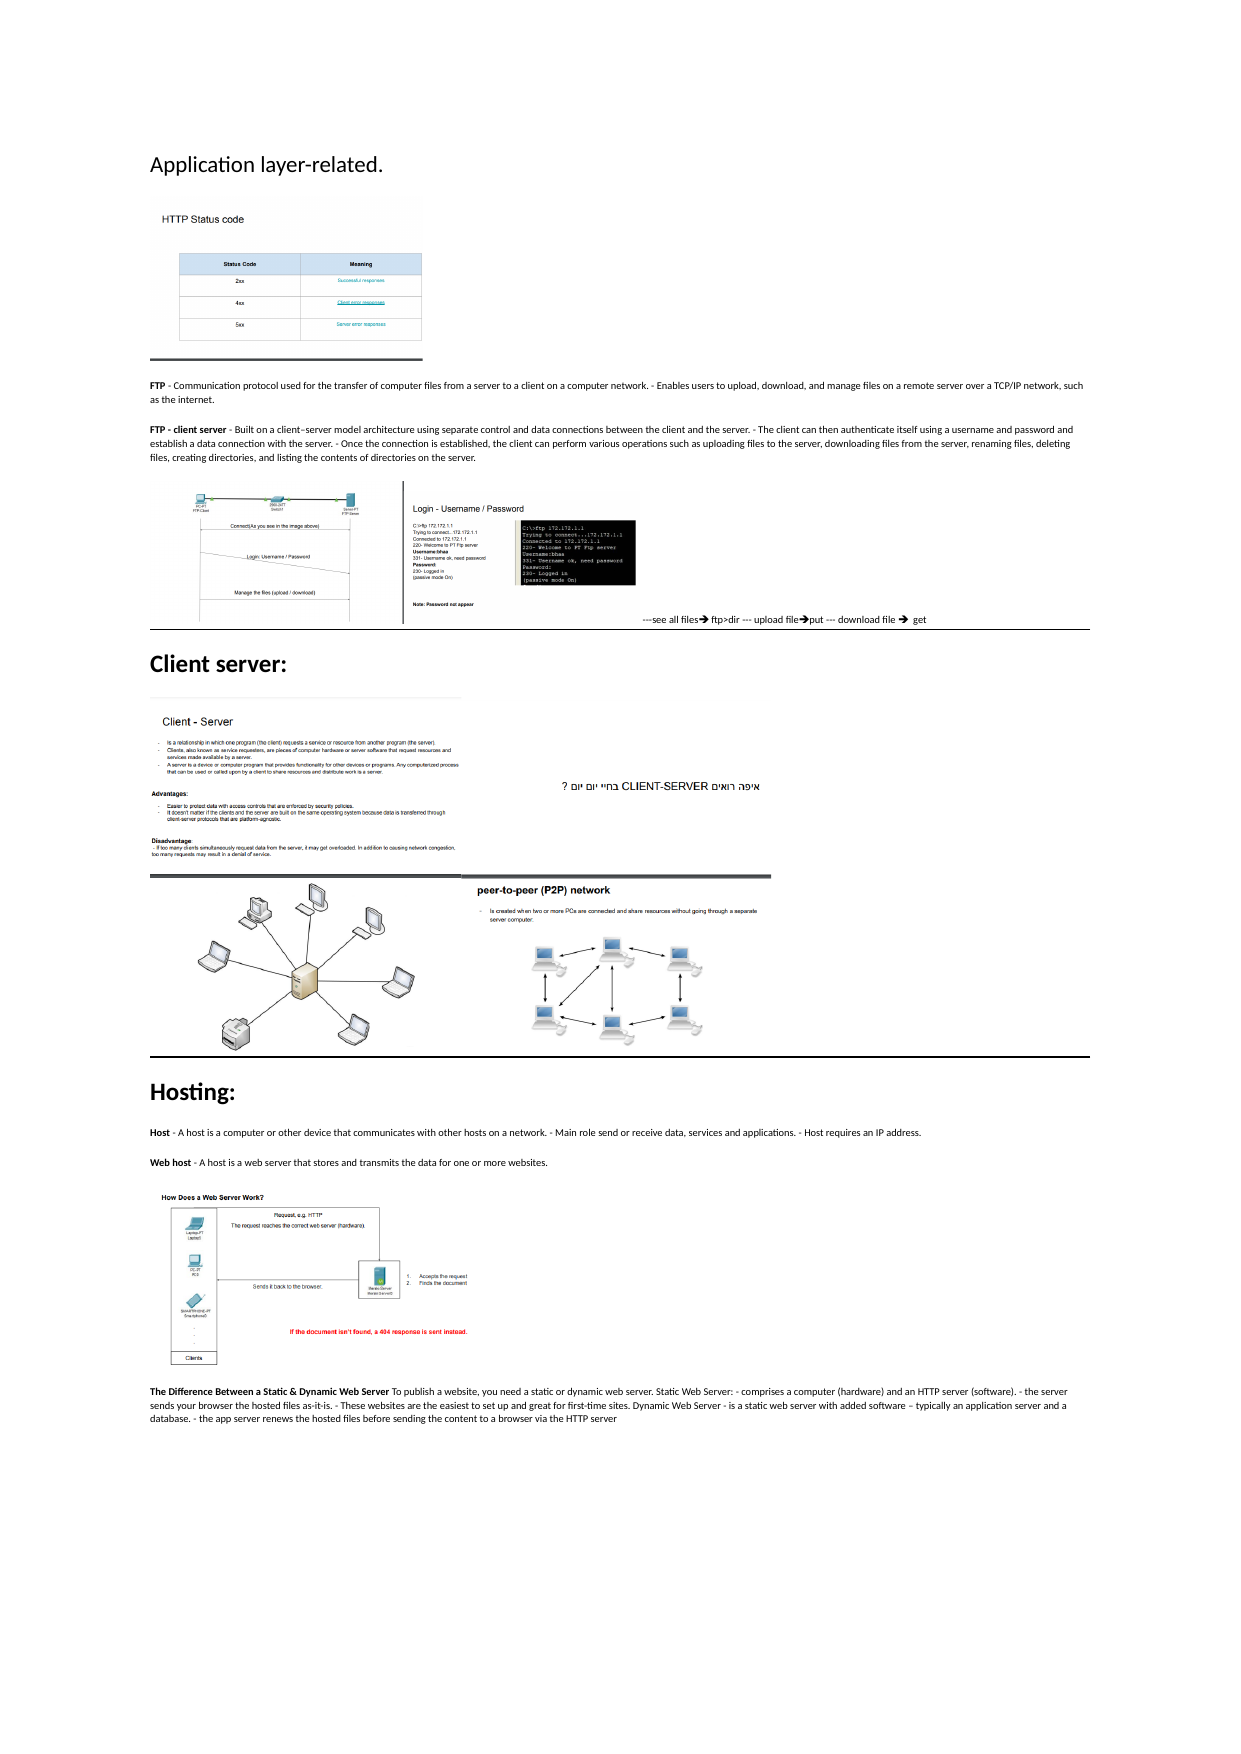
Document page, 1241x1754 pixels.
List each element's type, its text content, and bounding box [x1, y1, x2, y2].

picture [150, 1186, 470, 1367]
text Web host - A host is a web server that stores and transmits the data for one or more websites. [150, 1156, 1090, 1169]
text Host - A host is a computer or other device that communicates with other hosts on a network. - Main role send or receive data, services and applications. - Host requires an IP address. [150, 1126, 1090, 1139]
picture [150, 697, 772, 1054]
text Hosting: [150, 1077, 1090, 1107]
text FTP - client server - Built on a client–server model architecture using separate control and data connections between the client and the server. - The client can then authenticate itself using a username and password and establish a data connection with the server. - Once the connection is established, the client can perform various operations such as uploading files to the server, downloading files from the server, renaming files, deleting files, creating directories, and listing the contents of directories on the server. [150, 424, 1090, 464]
text FTP - Communication protocol used for the transfer of computer files from a server to a client on a computer network. - Enables users to upload, download, and manage files on a remote server over a TCP/IP network, such as the internet. [150, 380, 1090, 406]
text The Difference Between a Static & Dynamic Web Server To publish a website, you need a static or dynamic web server. Static Web Server: - comprises a computer (hardware) and an HTTP server (software). - the server sends your browser the hosted files as-it-is. - These websites are the easiest to set up and great for first-time sites. Dynamic Web Server - is a static web server with added software – typically an application server and a database. - the app server renews the hosted files before sending the content to a browser via the HTTP server [150, 1385, 1090, 1425]
text Client server: [150, 648, 1090, 678]
picture [150, 481, 640, 624]
picture [150, 196, 423, 361]
text Application layer-related. [150, 150, 1090, 178]
